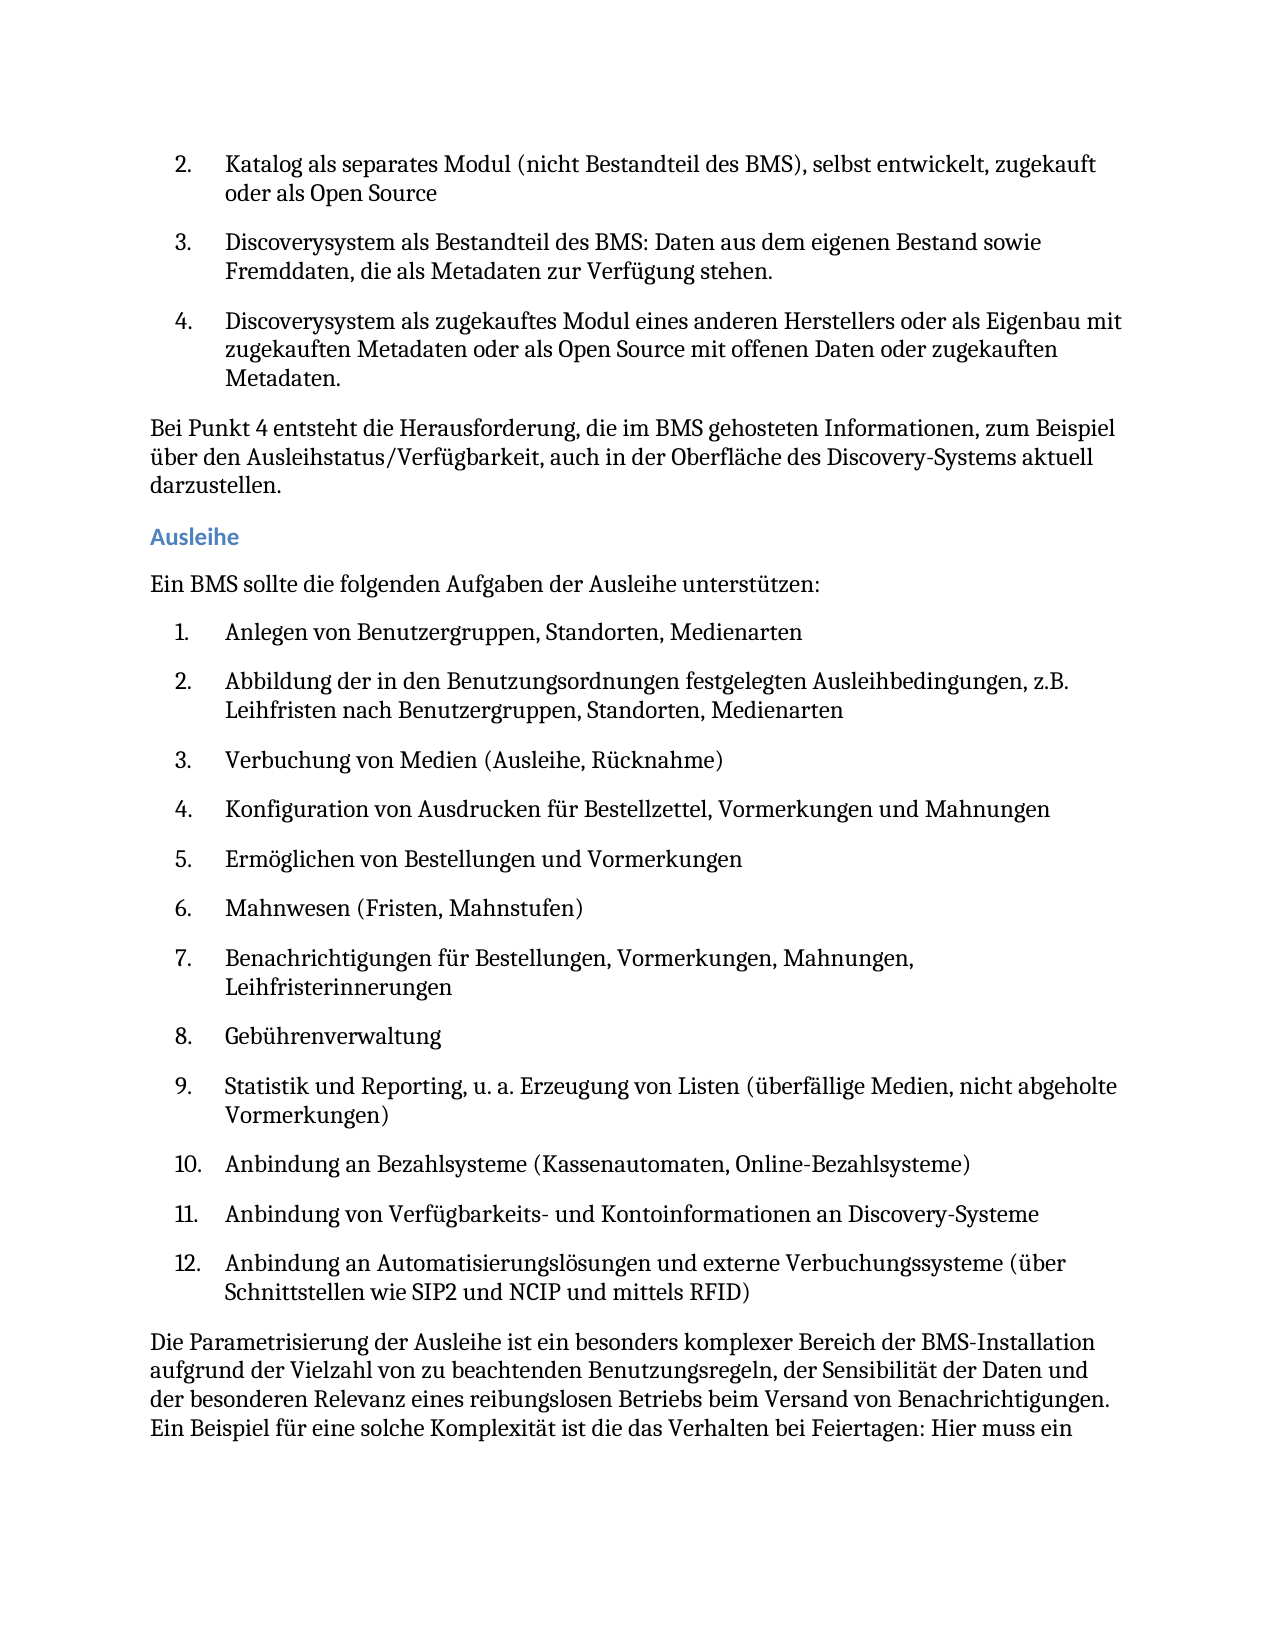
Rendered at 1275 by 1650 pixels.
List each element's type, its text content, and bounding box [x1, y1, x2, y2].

list Anbindung von Verfügbarkeits- und Kontoinformationen an Discovery-Systeme [175, 1200, 1125, 1228]
list Verbuchung von Medien (Ausleihe, Rücknahme) [175, 746, 1125, 774]
list Anlegen von Benutzergruppen, Standorten, Medienarten [175, 618, 1125, 646]
list Mahnwesen (Fristen, Mahnstufen) [175, 894, 1125, 923]
list Discoverysystem als Bestandteil des BMS: Daten aus dem eigenen Bestand sowie Fremddaten, die als Metadaten zur Verfügung stehen. [175, 228, 1125, 286]
list Katalog als separates Modul (nicht Bestandteil des BMS), selbst entwickelt, zugekauft oder als Open Source [175, 150, 1125, 207]
text Ein BMS sollte die folgenden Aufgaben der Ausleihe unterstützen: [150, 570, 1125, 599]
list Abbildung der in den Benutzungsordnungen festgelegten Ausleihbedingungen, z.B. Leihfristen nach Benutzergruppen, Standorten, Medienarten [175, 667, 1125, 725]
list Anbindung an Automatisierungslösungen und externe Verbuchungssysteme (über Schnittstellen wie SIP2 und NCIP und mittels RFID) [175, 1249, 1125, 1307]
list Ermöglichen von Bestellungen und Vormerkungen [175, 845, 1125, 873]
list Statistik und Reporting, u. a. Erzeugung von Listen (überfällige Medien, nicht abgeholte Vormerkungen) [175, 1072, 1125, 1129]
subtitle Ausleihe [150, 521, 1125, 551]
list Gebührenverwaltung [175, 1022, 1125, 1051]
list Benachrichtigungen für Bestellungen, Vormerkungen, Mahnungen, Leihfristerinnerungen [175, 944, 1125, 1001]
list Anbindung an Bezahlsysteme (Kassenautomaten, Online-Bezahlsysteme) [175, 1150, 1125, 1179]
text Bei Punkt 4 entsteht die Herausforderung, die im BMS gehosteten Informationen, zum Beispiel über den Ausleihstatus/Verfügbarkeit, auch in der Oberfläche des Discovery-Systems aktuell darzustellen. [150, 414, 1125, 500]
list Discoverysystem als zugekauftes Modul eines anderen Herstellers oder als Eigenbau mit zugekauften Metadaten oder als Open Source mit offenen Daten oder zugekauften Metadaten. [175, 307, 1125, 393]
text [150, 1328, 1125, 1443]
list Konfiguration von Ausdrucken für Bestellzettel, Vormerkungen und Mahnungen [175, 795, 1125, 824]
